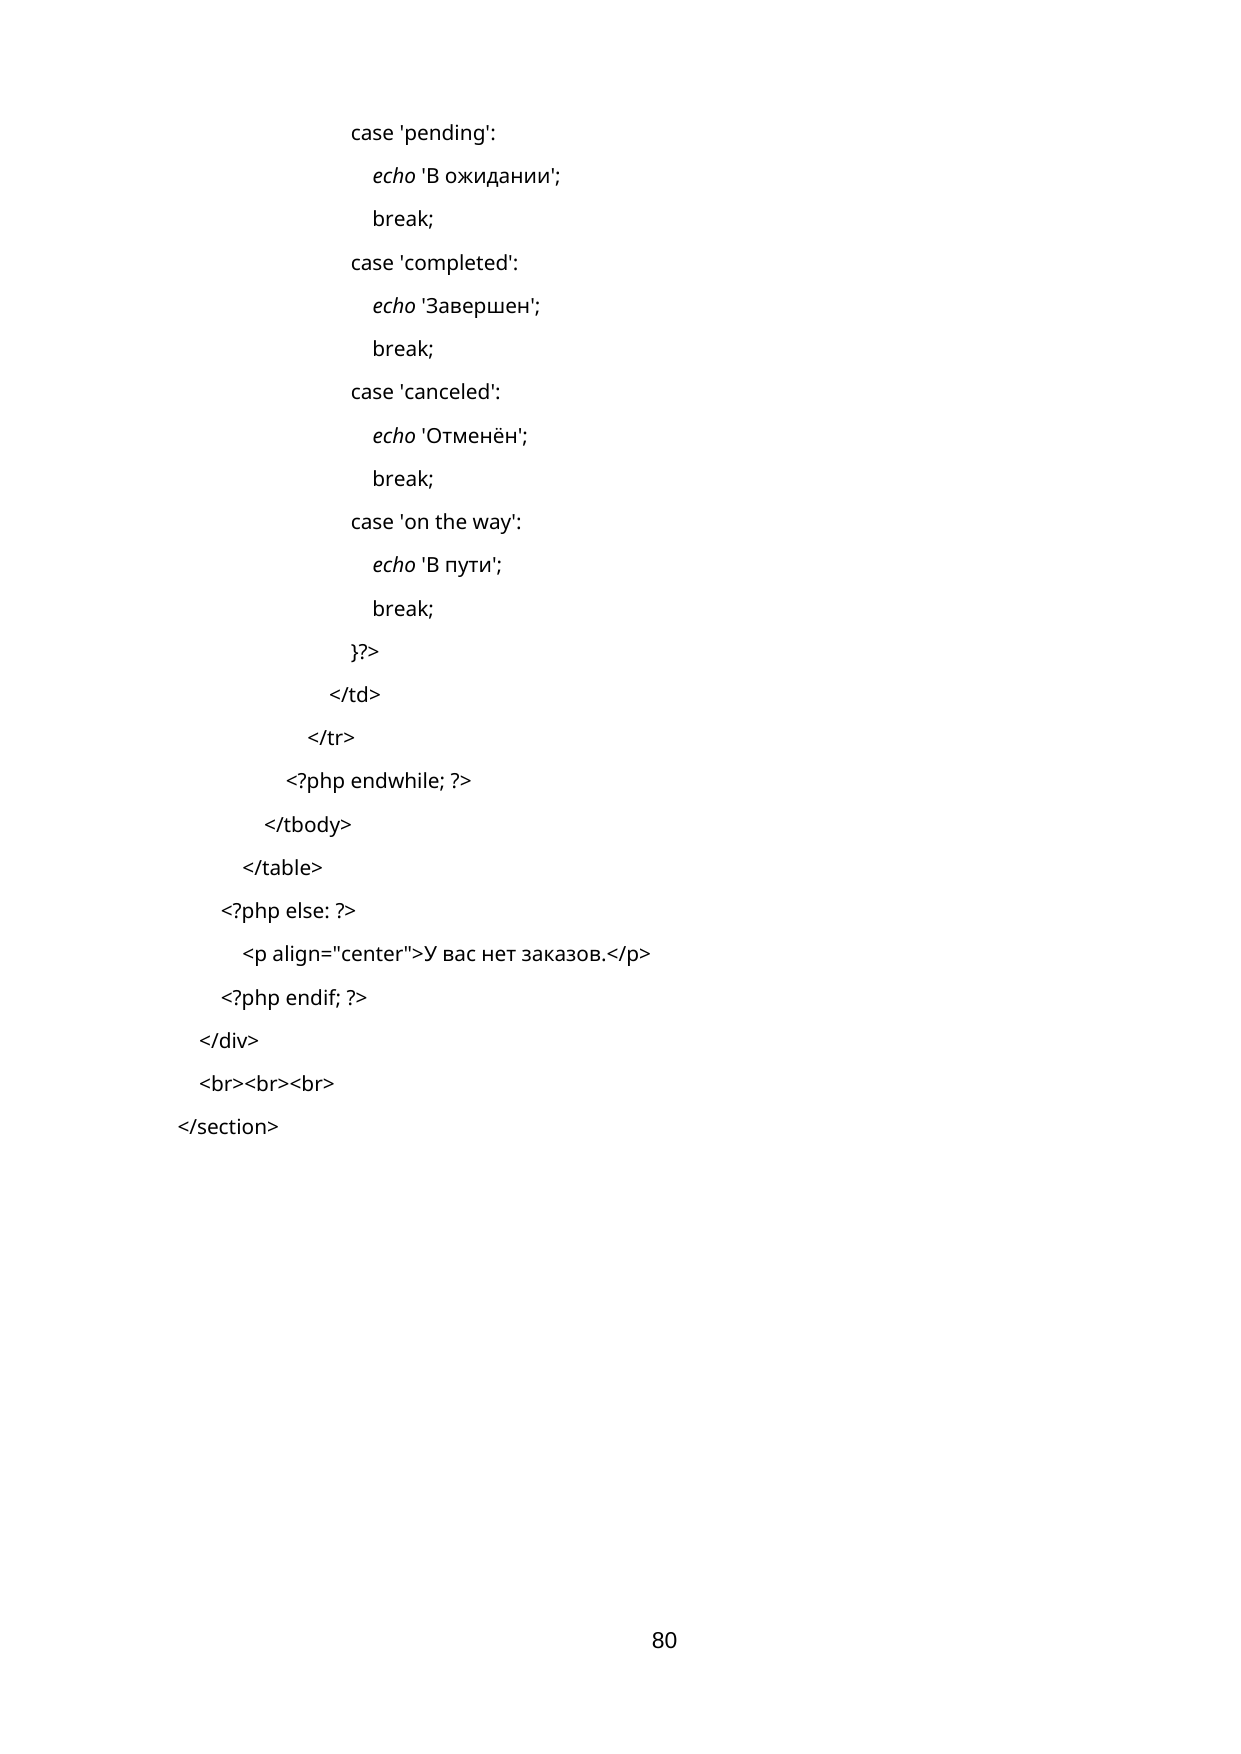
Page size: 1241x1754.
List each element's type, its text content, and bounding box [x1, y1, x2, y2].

text case 'completed': [177, 248, 1152, 276]
text echo 'Завершен'; [177, 291, 1152, 319]
text </tr> [177, 723, 1152, 752]
text echo 'В пути'; [177, 550, 1152, 579]
text <p align="center">У вас нет заказов.</p> [177, 939, 1152, 968]
text break; [177, 204, 1152, 233]
text echo 'Отменён'; [177, 421, 1152, 449]
text <?php else: ?> [177, 896, 1152, 925]
text <?php endif; ?> [177, 983, 1152, 1011]
text break; [177, 464, 1152, 492]
text <?php endwhile; ?> [177, 767, 1152, 795]
text case 'on the way': [177, 507, 1152, 536]
text </td> [177, 680, 1152, 708]
text break; [177, 334, 1152, 363]
text </div> [177, 1026, 1152, 1054]
text <br><br><br> [177, 1069, 1152, 1098]
text </tbody> [177, 810, 1152, 838]
text </section> [177, 1112, 1152, 1141]
text echo 'В ожидании'; [177, 161, 1152, 190]
text }?> [177, 637, 1152, 665]
text break; [177, 594, 1152, 622]
text case 'pending': [177, 118, 1152, 147]
text case 'canceled': [177, 377, 1152, 406]
text </table> [177, 853, 1152, 881]
